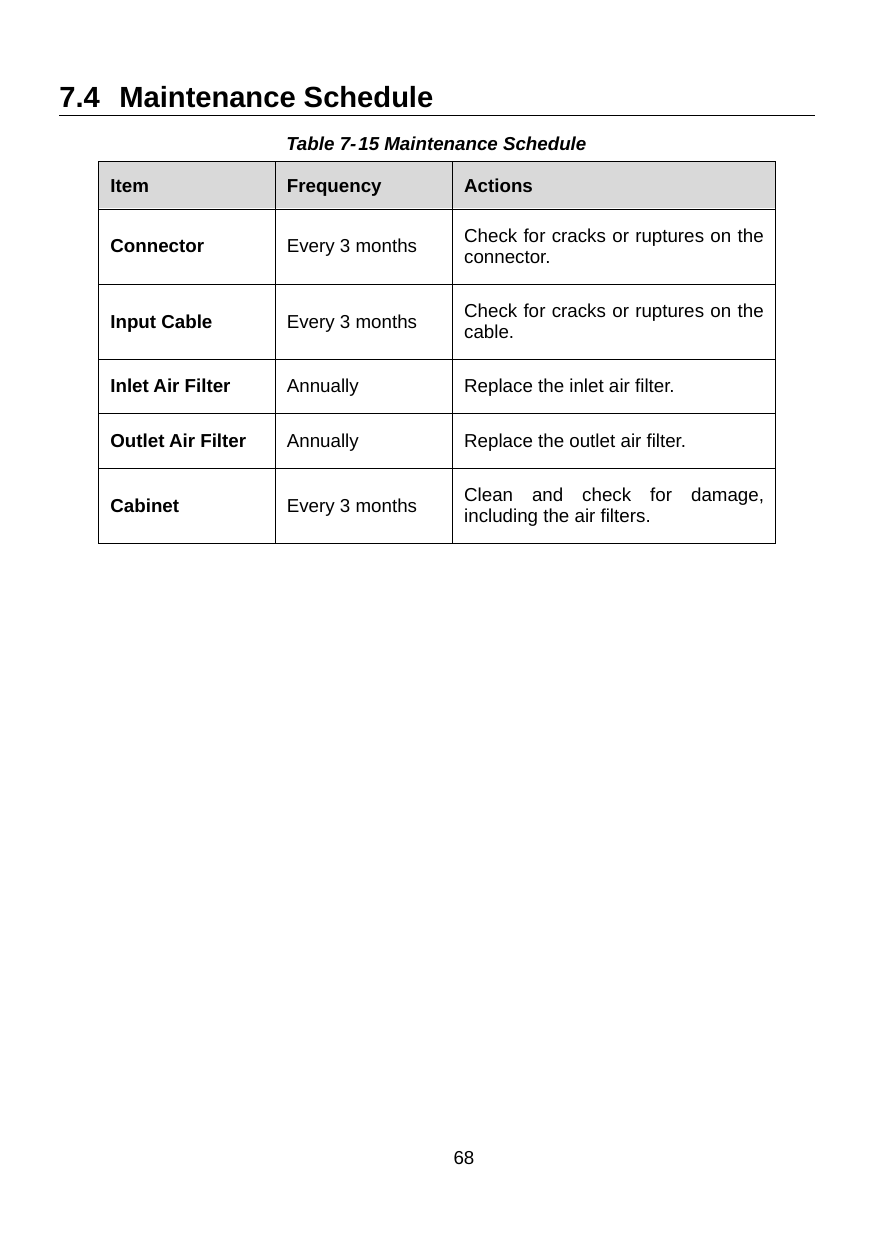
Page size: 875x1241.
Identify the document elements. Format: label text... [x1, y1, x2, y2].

table_cell Clean and check for damage, including the air filters. [453, 469, 775, 543]
subtitle Maintenance Schedule [59, 84, 815, 115]
table_cell Outlet Air Filter [99, 414, 275, 468]
table_cell Annually [276, 360, 452, 413]
table_cell Replace the inlet air filter. [453, 360, 775, 413]
table_header Item [99, 162, 275, 208]
table_cell Connector [99, 210, 275, 284]
table_cell Annually [276, 414, 452, 468]
table_cell Every 3 months [276, 469, 452, 543]
table_cell Check for cracks or ruptures on the connector. [453, 210, 775, 284]
table_cell Inlet Air Filter [99, 360, 275, 413]
table_cell Replace the outlet air filter. [453, 414, 775, 468]
table_cell Check for cracks or ruptures on the cable. [453, 285, 775, 359]
table_header Frequency [276, 162, 452, 208]
text Table 7-1 Maintenance Schedule [59, 129, 815, 156]
table_cell Cabinet [99, 469, 275, 543]
table_cell Every 3 months [276, 285, 452, 359]
table_header Actions [453, 162, 775, 208]
table_cell Input Cable [99, 285, 275, 359]
table_cell Every 3 months [276, 210, 452, 284]
